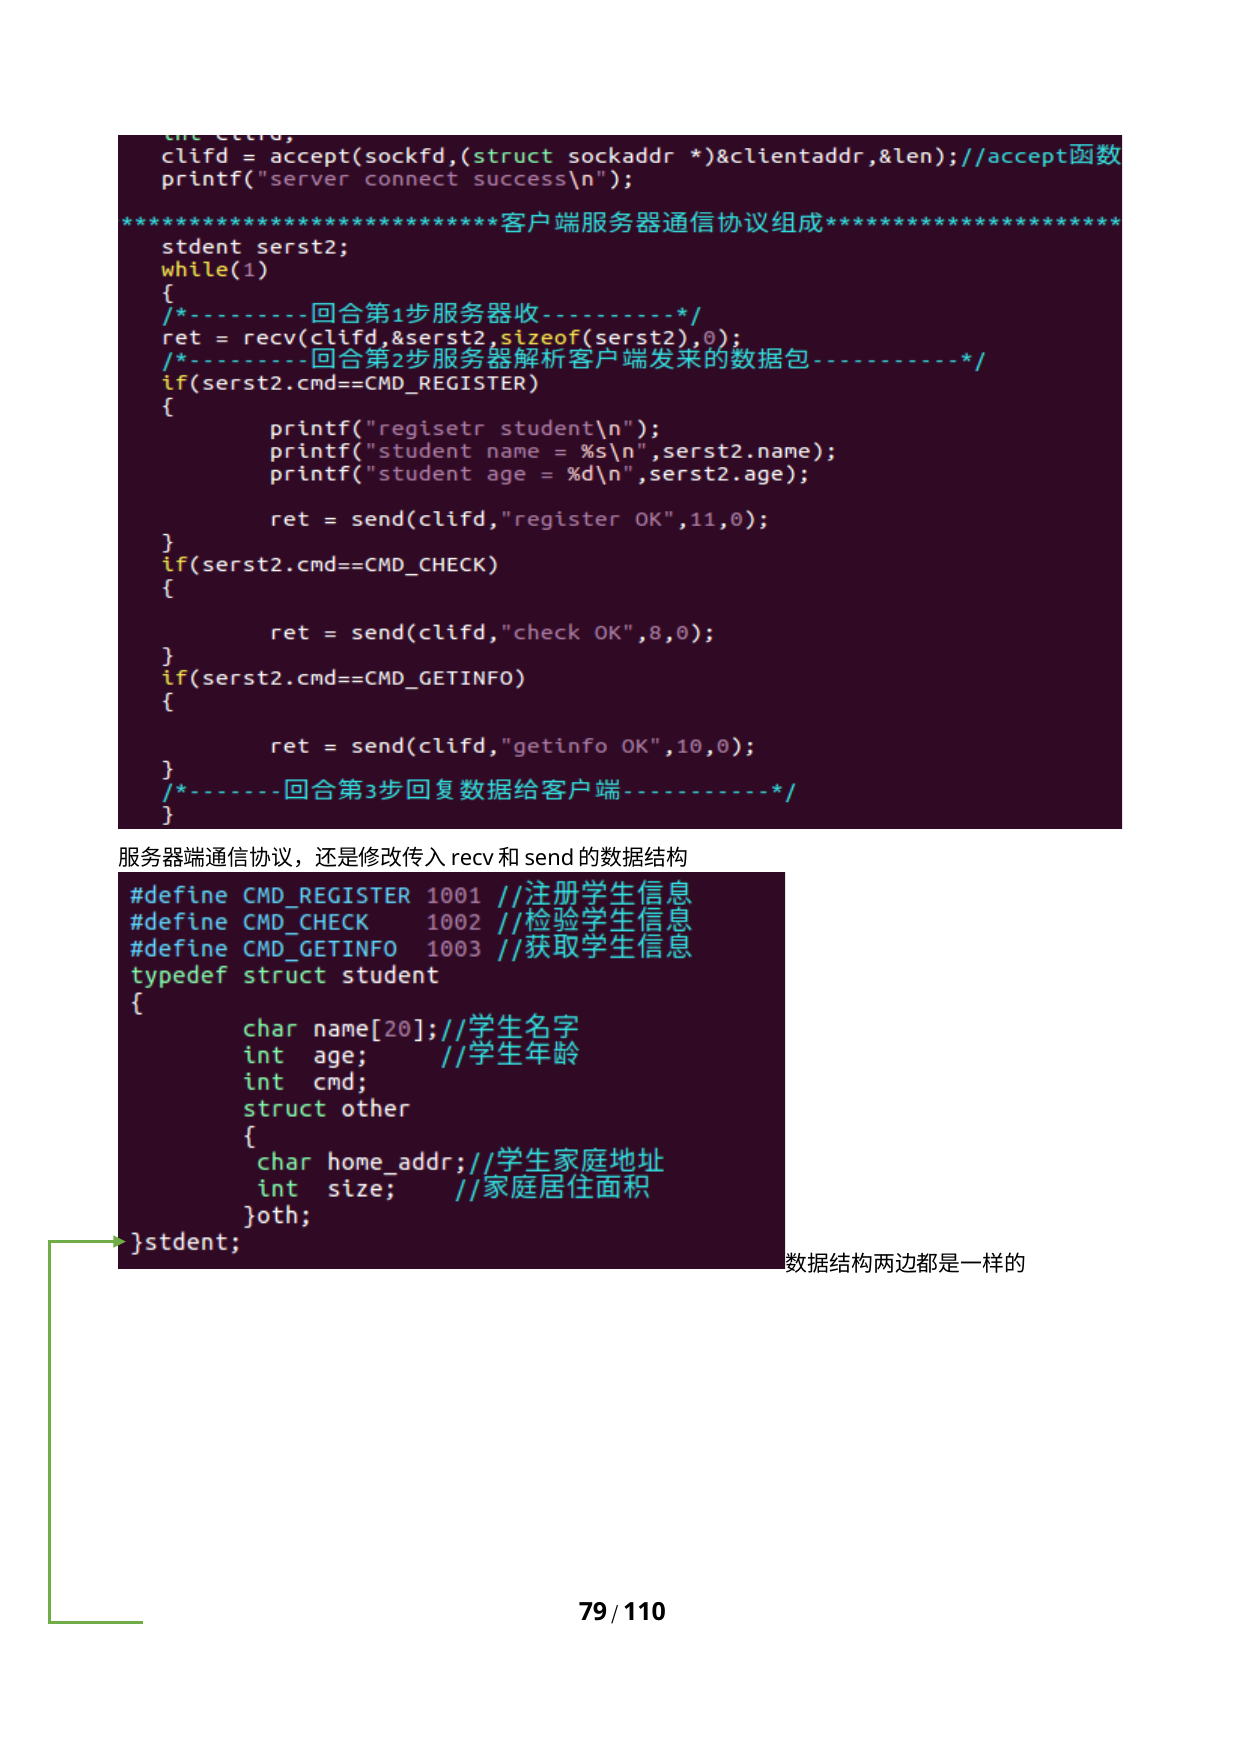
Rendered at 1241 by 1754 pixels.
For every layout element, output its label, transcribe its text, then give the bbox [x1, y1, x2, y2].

picture [118, 135, 1123, 829]
picture [118, 872, 786, 1269]
text 服务器端通信协议，还是修改传入recv和send的数据结构 [118, 839, 1122, 873]
